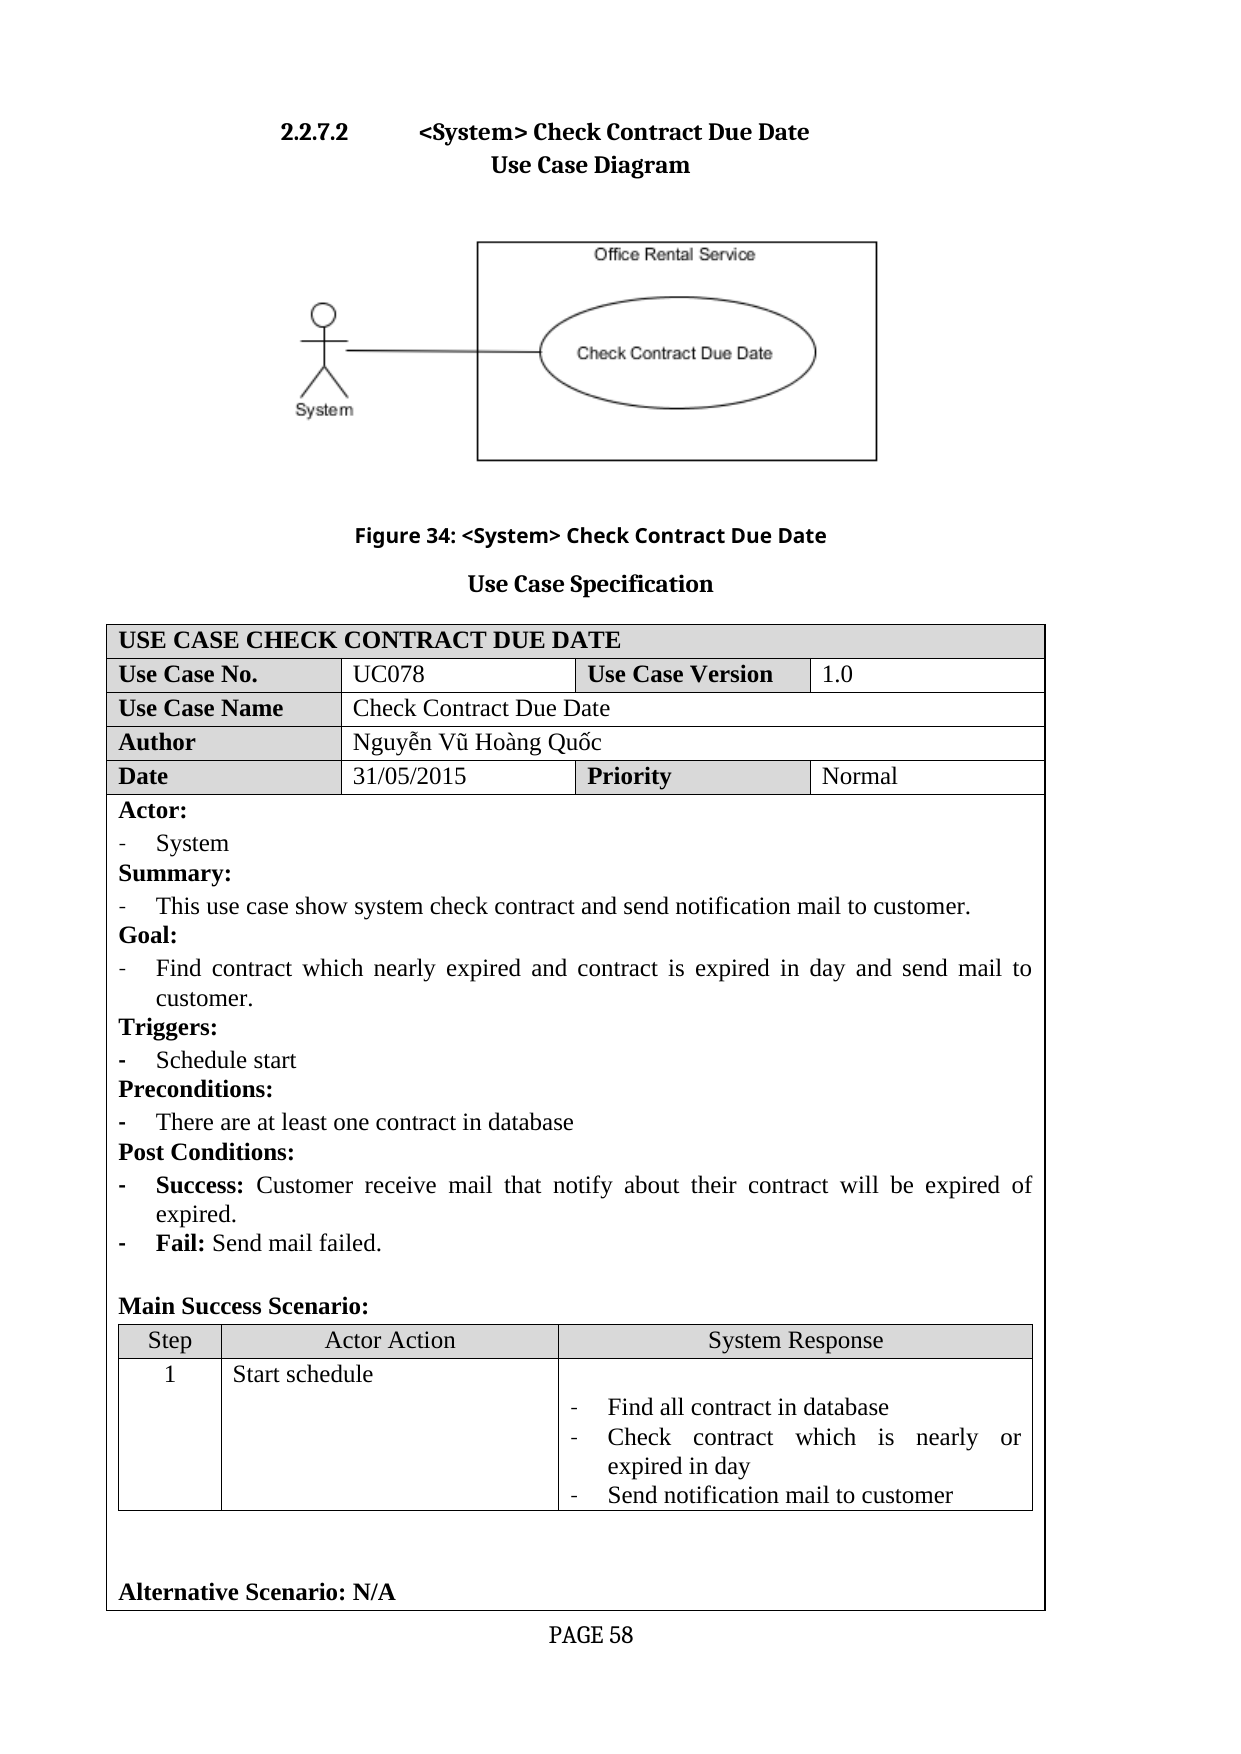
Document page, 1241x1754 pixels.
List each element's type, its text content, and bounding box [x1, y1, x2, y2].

table_cell Check Contract Due Date [342, 693, 1044, 726]
table_cell Use Case Name [107, 693, 341, 726]
table_cell UC078 [342, 659, 575, 692]
table_cell Author [107, 727, 341, 760]
subtitle <System> Check Contract Due Date [281, 118, 1063, 147]
table_cell Use Case Version [576, 659, 810, 692]
table_cell 1.0 [811, 659, 1044, 692]
table_cell Normal [811, 761, 1044, 794]
text Use Case Diagram [118, 151, 1063, 180]
text Use Case Specification [118, 570, 1063, 599]
table_cell 31/05/2015 [342, 761, 575, 794]
table_cell Date [107, 761, 341, 794]
text Figure 33: <System> Check Contract Due Date [118, 521, 1063, 549]
table_cell Use Case No. [107, 659, 341, 692]
table_cell Priority [576, 761, 810, 794]
picture [280, 205, 901, 496]
table_header USE CASE CHECK CONTRACT DUE DATE [107, 625, 1044, 658]
table_cell Nguyễn Vũ Hoàng Quốc [342, 727, 1044, 760]
